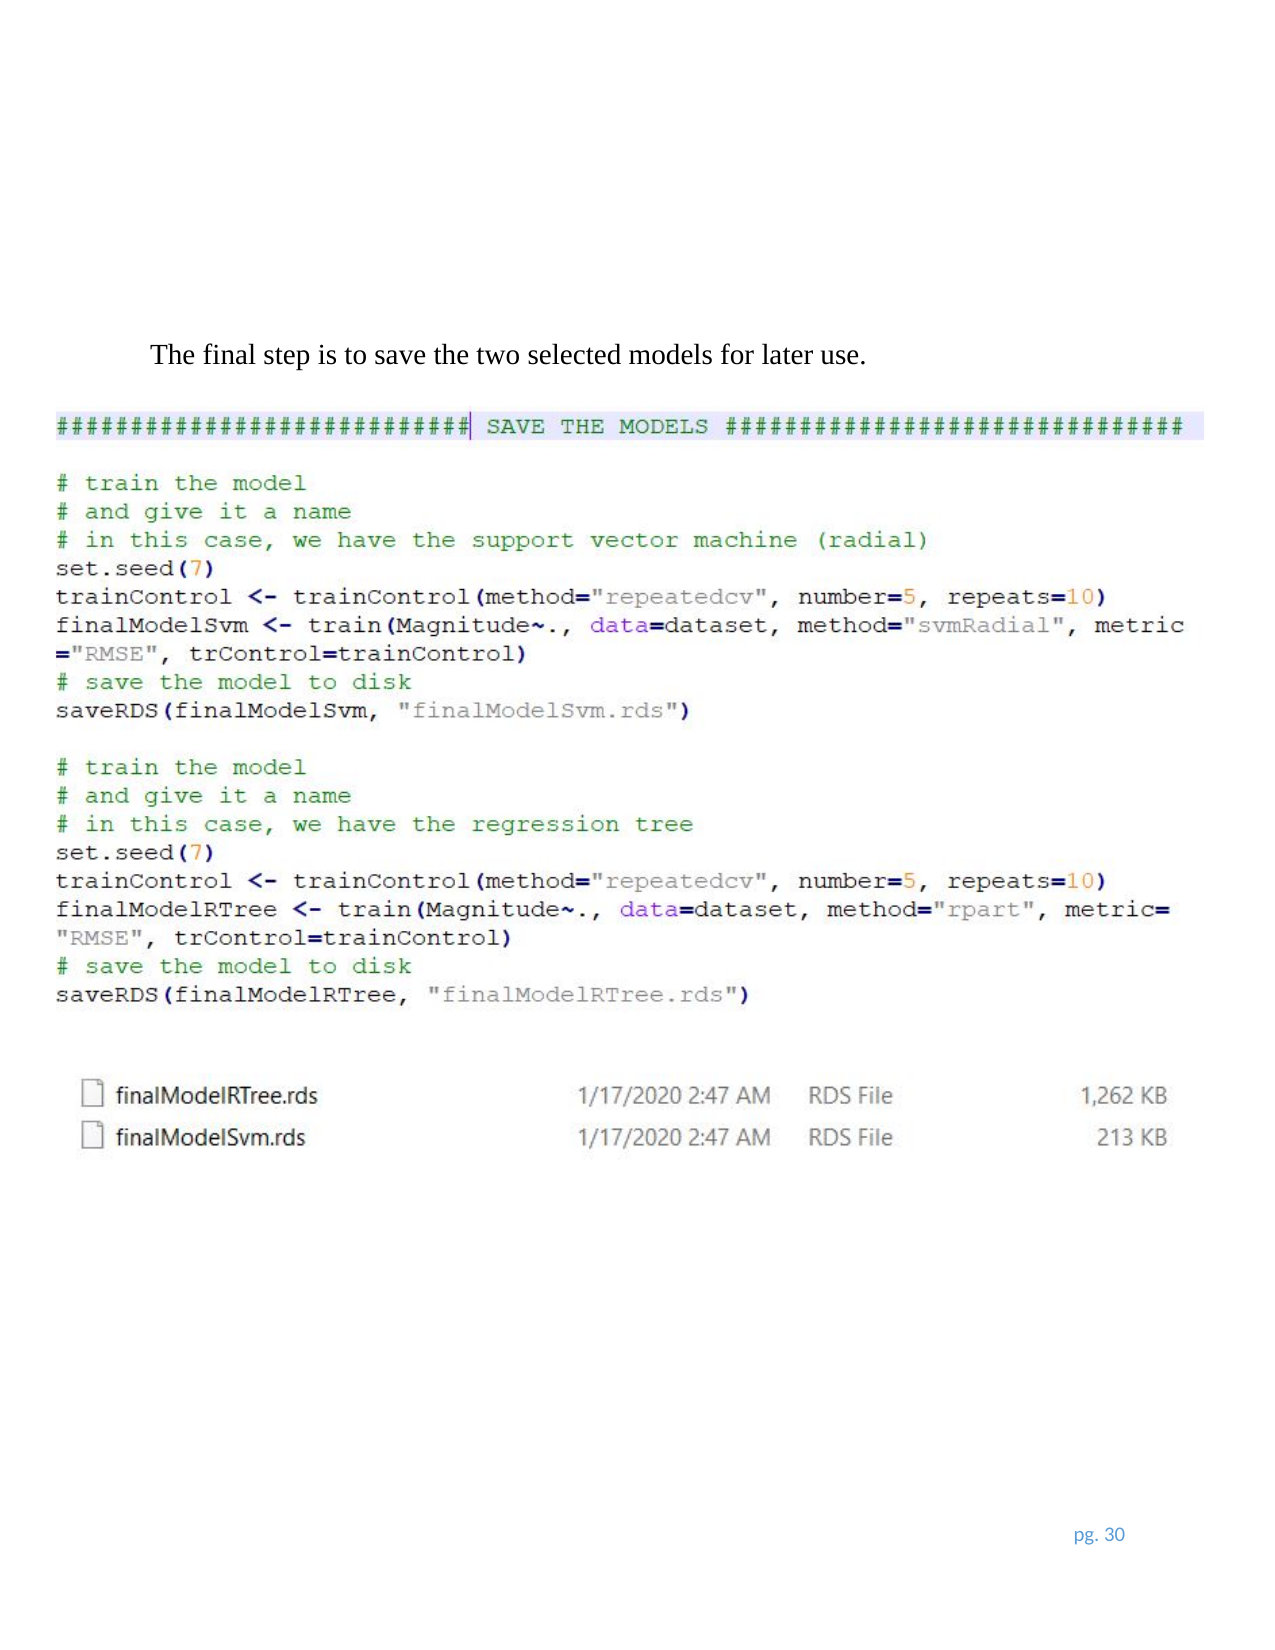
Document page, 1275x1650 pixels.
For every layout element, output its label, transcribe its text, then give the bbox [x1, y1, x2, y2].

picture [55, 406, 1205, 1022]
picture [52, 1073, 1205, 1169]
text The final step is to save the two selected models for later use. [150, 337, 1125, 371]
